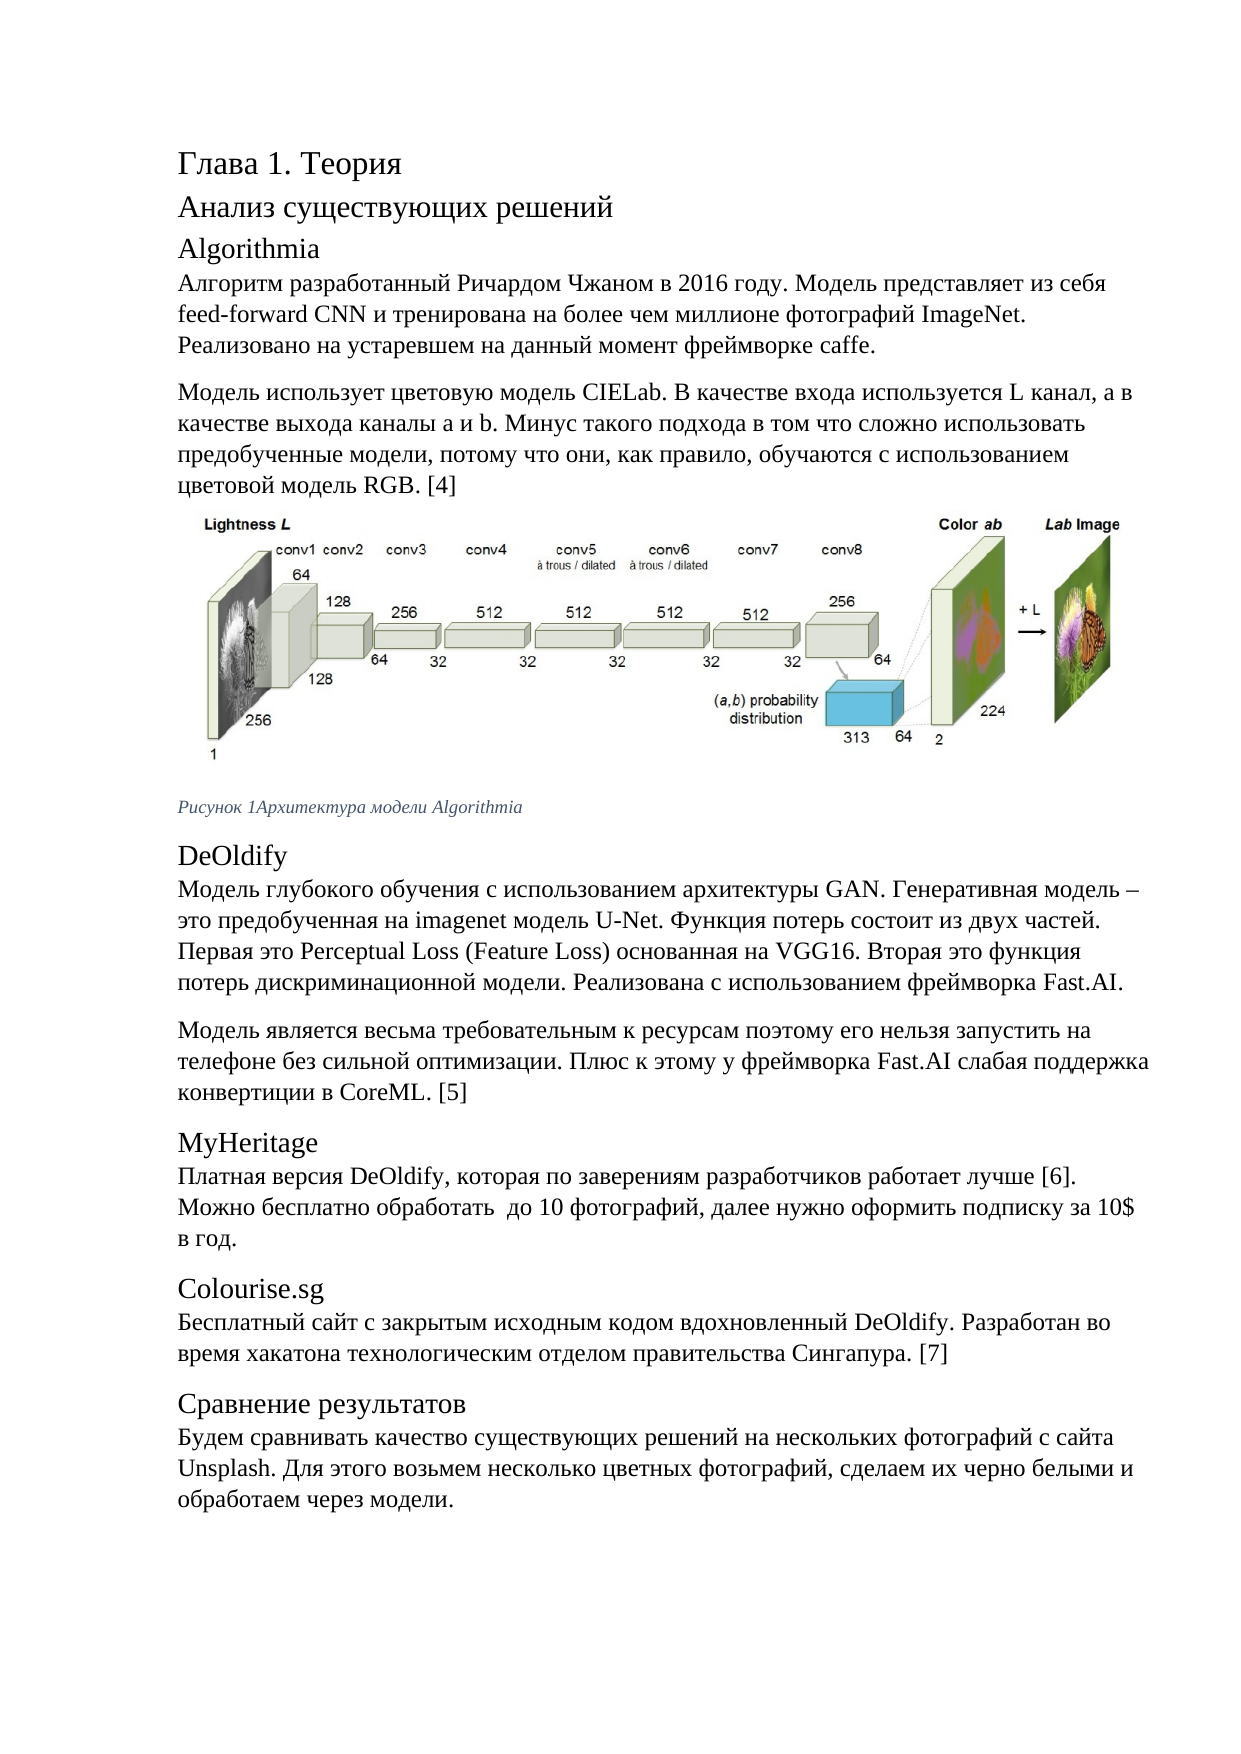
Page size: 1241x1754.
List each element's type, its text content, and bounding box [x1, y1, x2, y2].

text Платная версия DeOldify, которая по заверениям разработчиков работает лучше. Можно бесплатно обработать до 10 фотографий, далее нужно оформить подписку за 10$ в год. [177, 1161, 1152, 1252]
text Алгоритм разработанный Ричардом Чжаном в 2016 году. Модель представляет из себя feed-forward CNN и тренирована на более чем миллионе фотографий ImageNet. Реализовано на устаревшем на данный момент фреймворке caffe. [177, 268, 1152, 358]
subtitle Анализ существующих решений [177, 189, 1152, 224]
subtitle Сравнение результатов [177, 1386, 1152, 1419]
text Модель глубокого обучения с использованием архитектуры GAN. Генеративная модель – это предобученная на imagenet модель U-Net. Функция потерь состоит из двух частей. Первая это Perceptual Loss (Feature Loss) основанная на VGG16. Вторая это функция потерь дискриминационной модели. Реализована с использованием фреймворка Fast.AI. [177, 874, 1152, 996]
text Будем сравнивать качество существующих решений на нескольких фотографий с сайта Unsplash. Для этого возьмем несколько цветных фотографий, сделаем их черно белыми и обработаем через модели. [177, 1422, 1152, 1513]
subtitle Colourise.sg [177, 1271, 1152, 1304]
subtitle MyHeritage [177, 1125, 1152, 1158]
subtitle Глава 1. Теория [177, 143, 1152, 181]
text Рисунок 1Архитектура модели Algorithmia [177, 796, 1152, 817]
subtitle DeOldify [177, 838, 1152, 872]
text Бесплатный сайт с закрытым исходным кодом вдохновленный DeOldify. Разработан во время хакатона технологическим отделом правительства Сингапура. [177, 1307, 1152, 1367]
picture [177, 501, 1152, 777]
text Модель является весьма требовательным к ресурсам поэтому его нельзя запустить на телефоне без сильной оптимизации. Плюс к этому у фреймворка Fast.AI слабая поддержка конвертиции в CoreML. [177, 1015, 1152, 1106]
text Модель использует цветовую модель CIELab. В качестве входа используется L канал, а в качестве выхода каналы a и b. Минус такого подхода в том что сложно использовать предобученные модели, потому что они, как правило, обучаются с использованием цветовой модель RGB. [177, 377, 1152, 501]
subtitle Algorithmia [177, 232, 1152, 265]
